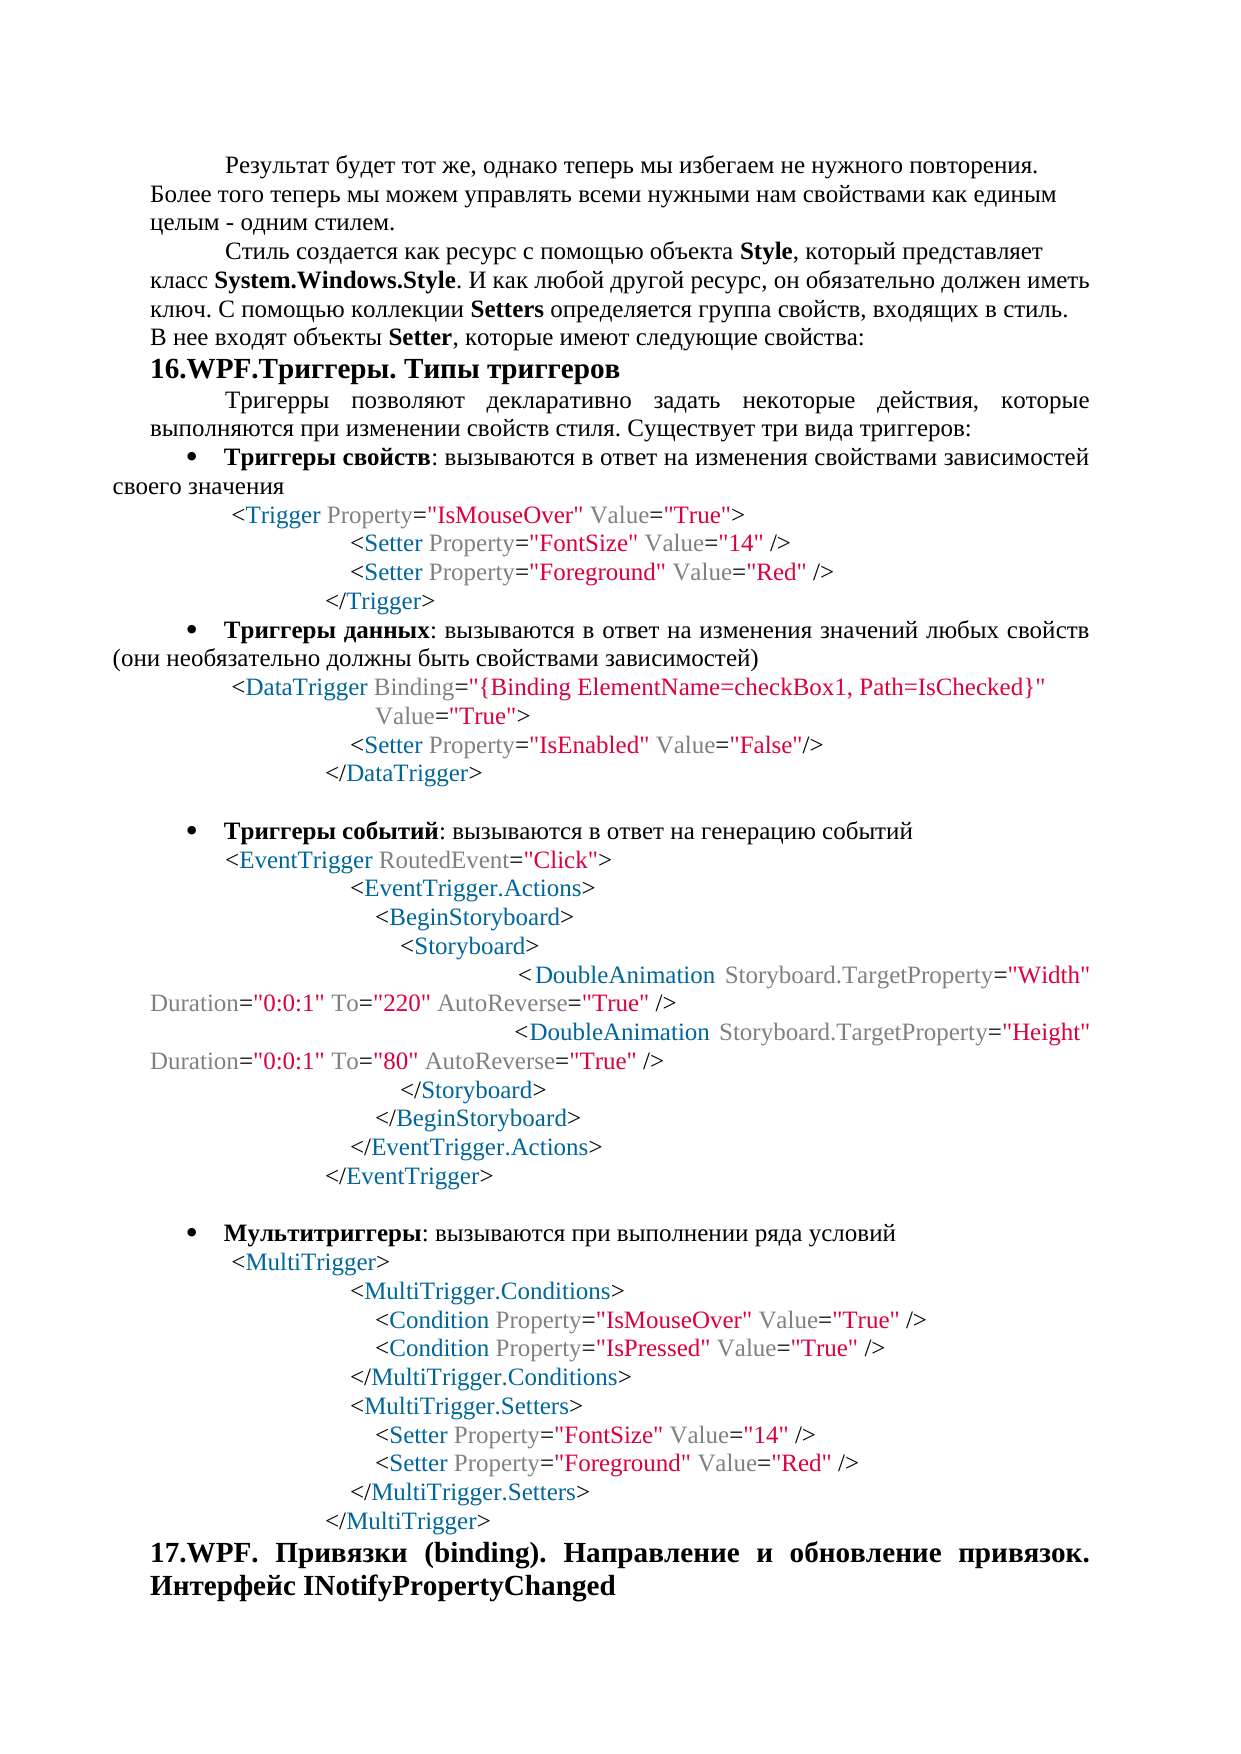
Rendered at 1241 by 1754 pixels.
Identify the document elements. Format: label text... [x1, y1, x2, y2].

text </EventTrigger> [150, 1161, 1090, 1190]
text <Condition Property="IsMouseOver" Value="True" /> [150, 1305, 1090, 1333]
text </EventTrigger.Actions> [150, 1132, 1090, 1161]
text </DataTrigger> [150, 758, 1090, 787]
text <MultiTrigger.Conditions> [150, 1276, 1090, 1305]
text <Setter Property="IsEnabled" Value="False"/> [150, 730, 1090, 758]
text </MultiTrigger.Setters> [150, 1477, 1090, 1506]
text <DataTrigger Binding="{Binding ElementName=checkBox1, Path=IsChecked}" [150, 672, 1090, 701]
text <Setter Property="FontSize" Value="14" /> [150, 1420, 1090, 1448]
text <Setter Property="Foreground" Value="Red" /> [150, 1448, 1090, 1477]
text 16.WPF.Триггеры. Типы триггеров [150, 351, 1090, 385]
text </Storyboard> [150, 1075, 1090, 1103]
text <Storyboard> [150, 931, 1090, 960]
list Триггеры данных: вызываются в ответ на изменения значений любых свойств (они необязательно должны быть свойствами зависимостей) [112, 615, 1090, 672]
text Тригерры позволяют декларативно задать некоторые действия, которые выполняются при изменении свойств стиля. Существует три вида триггеров: [150, 385, 1090, 442]
text Стиль создается как ресурс с помощью объекта Style, который представляет класс System.Windows.Style. И как любой другой ресурс, он обязательно должен иметь ключ. С помощью коллекции Setters определяется группа свойств, входящих в стиль. В нее входят объекты Setter, которые имеют следующие свойства: [150, 236, 1090, 351]
text </MultiTrigger.Conditions> [150, 1362, 1090, 1391]
text <DoubleAnimation Storyboard.TargetProperty="Width" Duration="0:0:1" To="220" AutoReverse="True" /> [150, 960, 1090, 1017]
text <Condition Property="IsPressed" Value="True" /> [150, 1333, 1090, 1362]
text <MultiTrigger.Setters> [150, 1391, 1090, 1420]
text </Trigger> [150, 586, 1090, 615]
text </MultiTrigger> [150, 1506, 1090, 1535]
text <Trigger Property="IsMouseOver" Value="True"> [150, 500, 1090, 528]
list Мультитриггеры: вызываются при выполнении ряда условий [112, 1218, 1090, 1247]
text <BeginStoryboard> [150, 902, 1090, 931]
picture [419, 1283, 426, 1297]
text </BeginStoryboard> [150, 1103, 1090, 1132]
list Триггеры событий: вызываются в ответ на генерацию событий [112, 816, 1090, 845]
text Результат будет тот же, однако теперь мы избегаем не нужного повторения. Более того теперь мы можем управлять всеми нужными нам свойствами как единым целым - одним стилем. [150, 150, 1090, 236]
text <DoubleAnimation Storyboard.TargetProperty="Height" Duration="0:0:1" To="80" AutoReverse="True" /> [150, 1017, 1090, 1075]
picture [419, 1398, 426, 1412]
text <MultiTrigger> [150, 1247, 1090, 1276]
text 17.WPF. Привязки (binding). Направление и обновление привязок. Интерфейс INotifyPropertyChanged [150, 1535, 1090, 1602]
text <Setter Property="FontSize" Value="14" /> [150, 528, 1090, 557]
text <EventTrigger RoutedEvent="Click"> [150, 845, 1090, 873]
text <EventTrigger.Actions> [150, 873, 1090, 902]
list Триггеры свойств: вызываются в ответ на изменения свойствами зависимостей своего значения [112, 442, 1090, 500]
text Value="True"> [150, 701, 1090, 730]
text <Setter Property="Foreground" Value="Red" /> [150, 557, 1090, 586]
